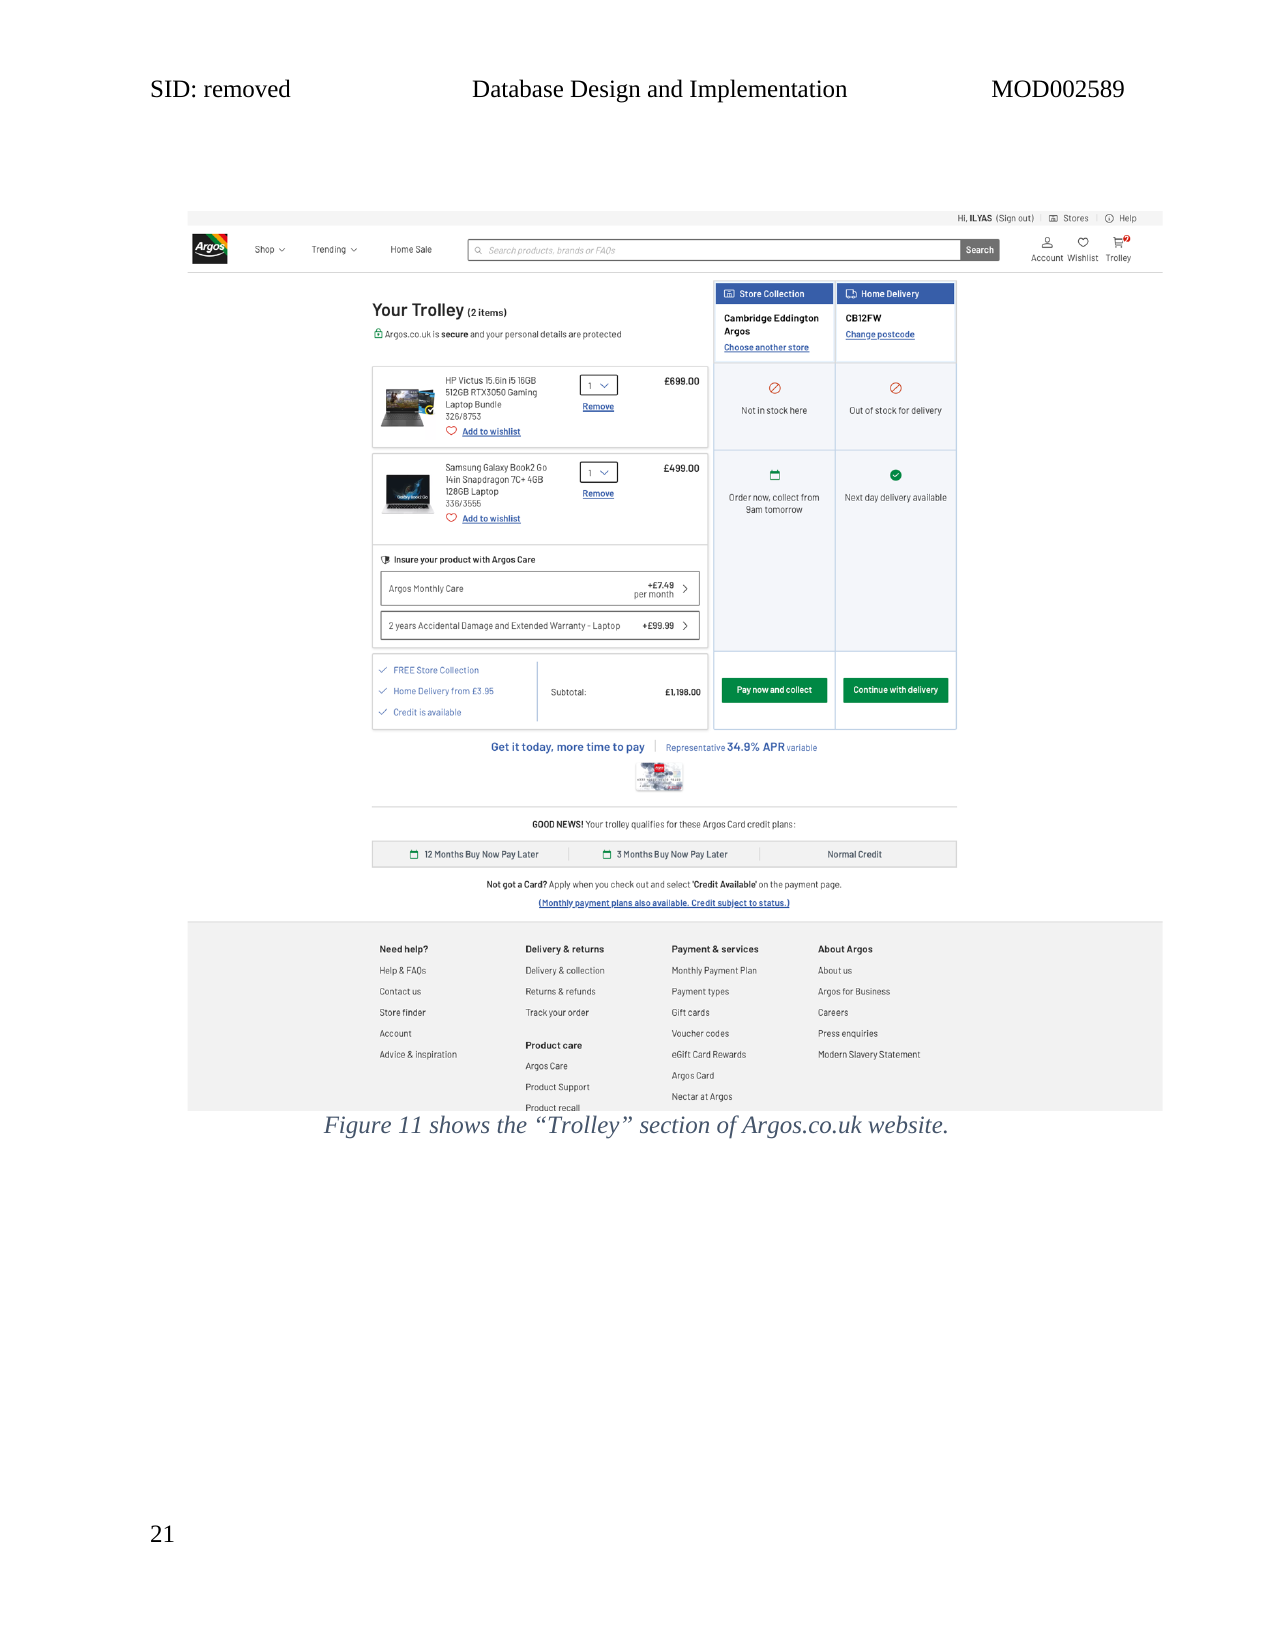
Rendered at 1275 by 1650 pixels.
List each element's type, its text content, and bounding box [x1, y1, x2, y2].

text Figure 11 shows the “Trolley” section of Argos.co.uk website. [150, 1110, 1125, 1139]
picture [187, 211, 1163, 1111]
